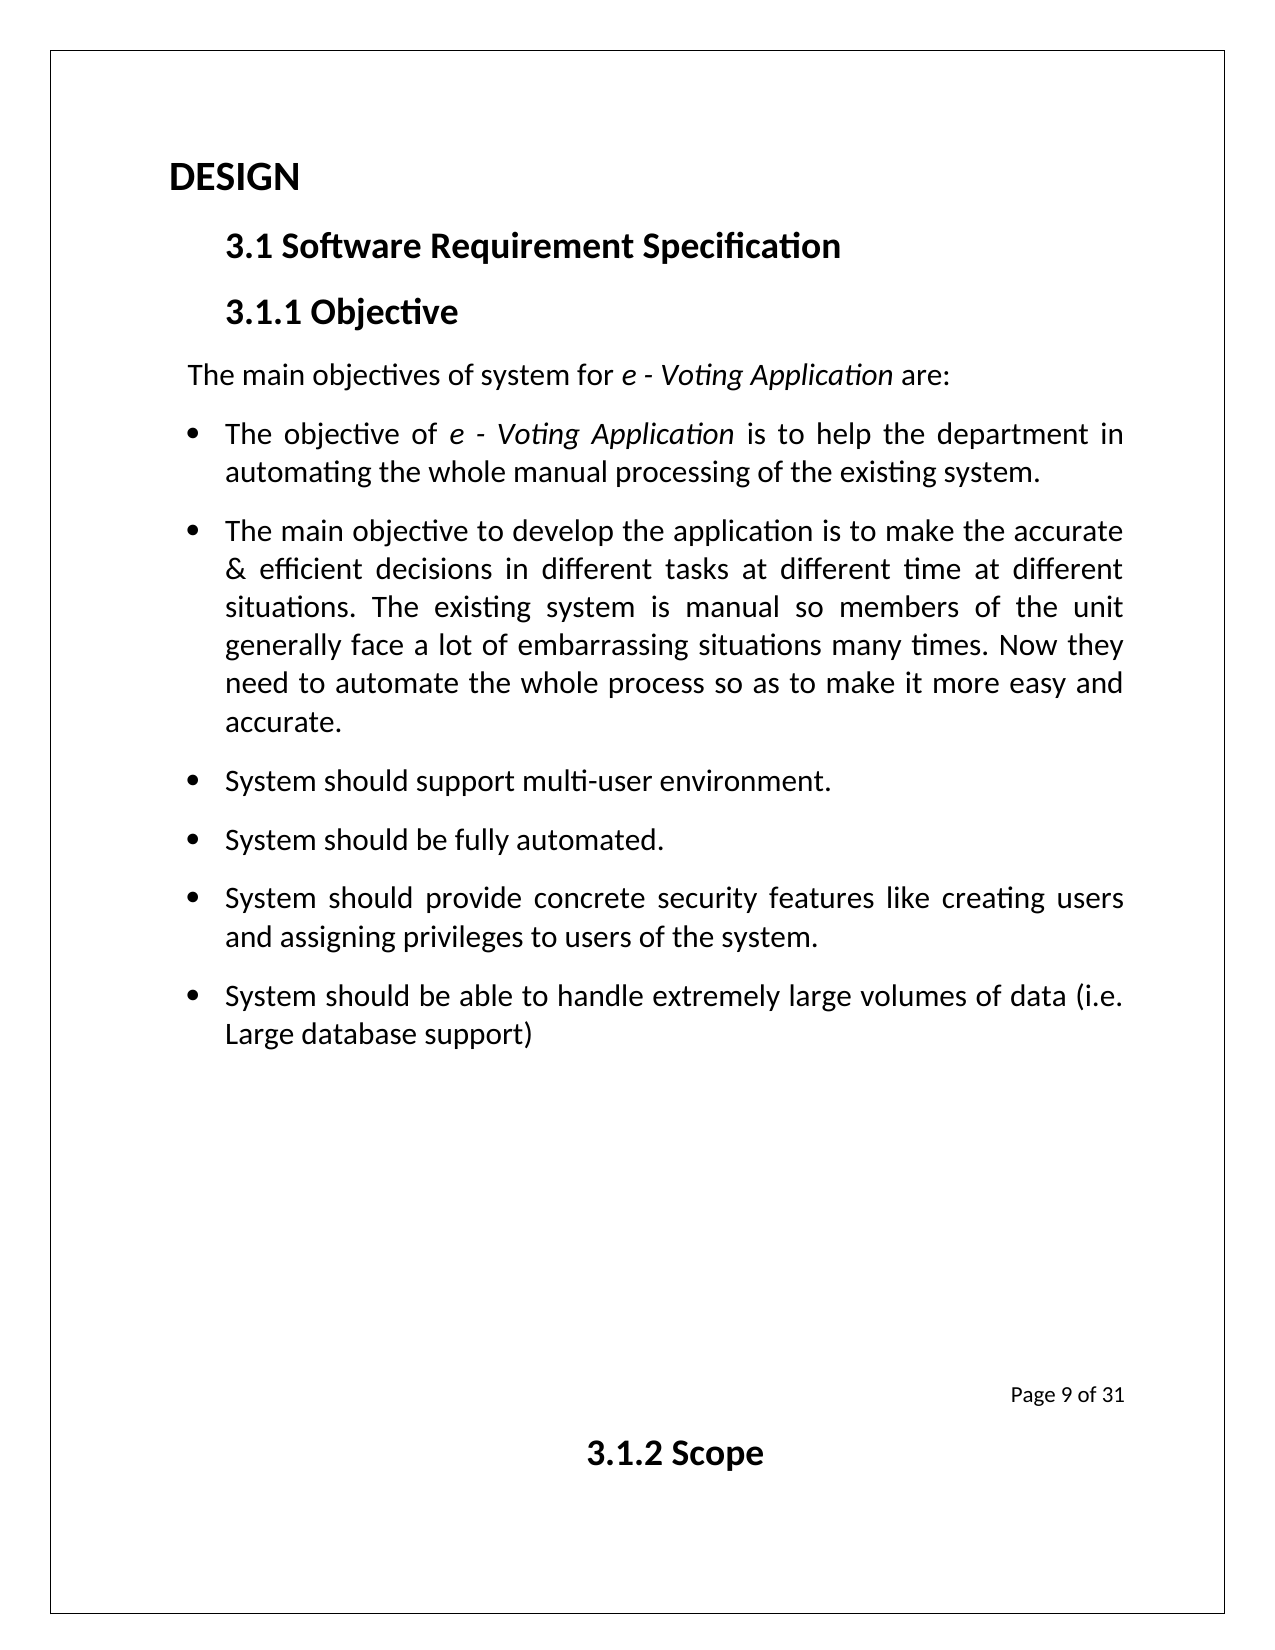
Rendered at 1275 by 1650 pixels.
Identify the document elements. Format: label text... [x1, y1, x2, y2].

text 3.1 Software Requirement Specification [187, 222, 1125, 267]
list System should provide concrete security features like creating users and assigning privileges to users of the system. [187, 878, 1125, 955]
list System should support multi-user environment. [187, 761, 1125, 799]
text Page 9 of 31 [187, 1381, 1125, 1408]
list System should be fully automated. [187, 819, 1125, 858]
text DESIGN [150, 150, 1125, 201]
list The main objective to develop the application is to make the accurate & efficient decisions in different tasks at different time at different situations. The existing system is manual so members of the unit generally face a lot of embarrassing situations many times. Now they need to automate the whole process so as to make it more easy and accurate. [187, 511, 1125, 740]
list System should be able to handle extremely large volumes of data (i.e. Large database support) [187, 976, 1125, 1052]
text 3.1.1 Objective [187, 288, 1125, 334]
list The objective of e - Voting Application is to help the department in automating the whole manual processing of the existing system. [187, 414, 1125, 490]
text The main objectives of system for e - Voting Application are: [187, 355, 1125, 393]
text 3.1.2 Scope [187, 1429, 1125, 1475]
